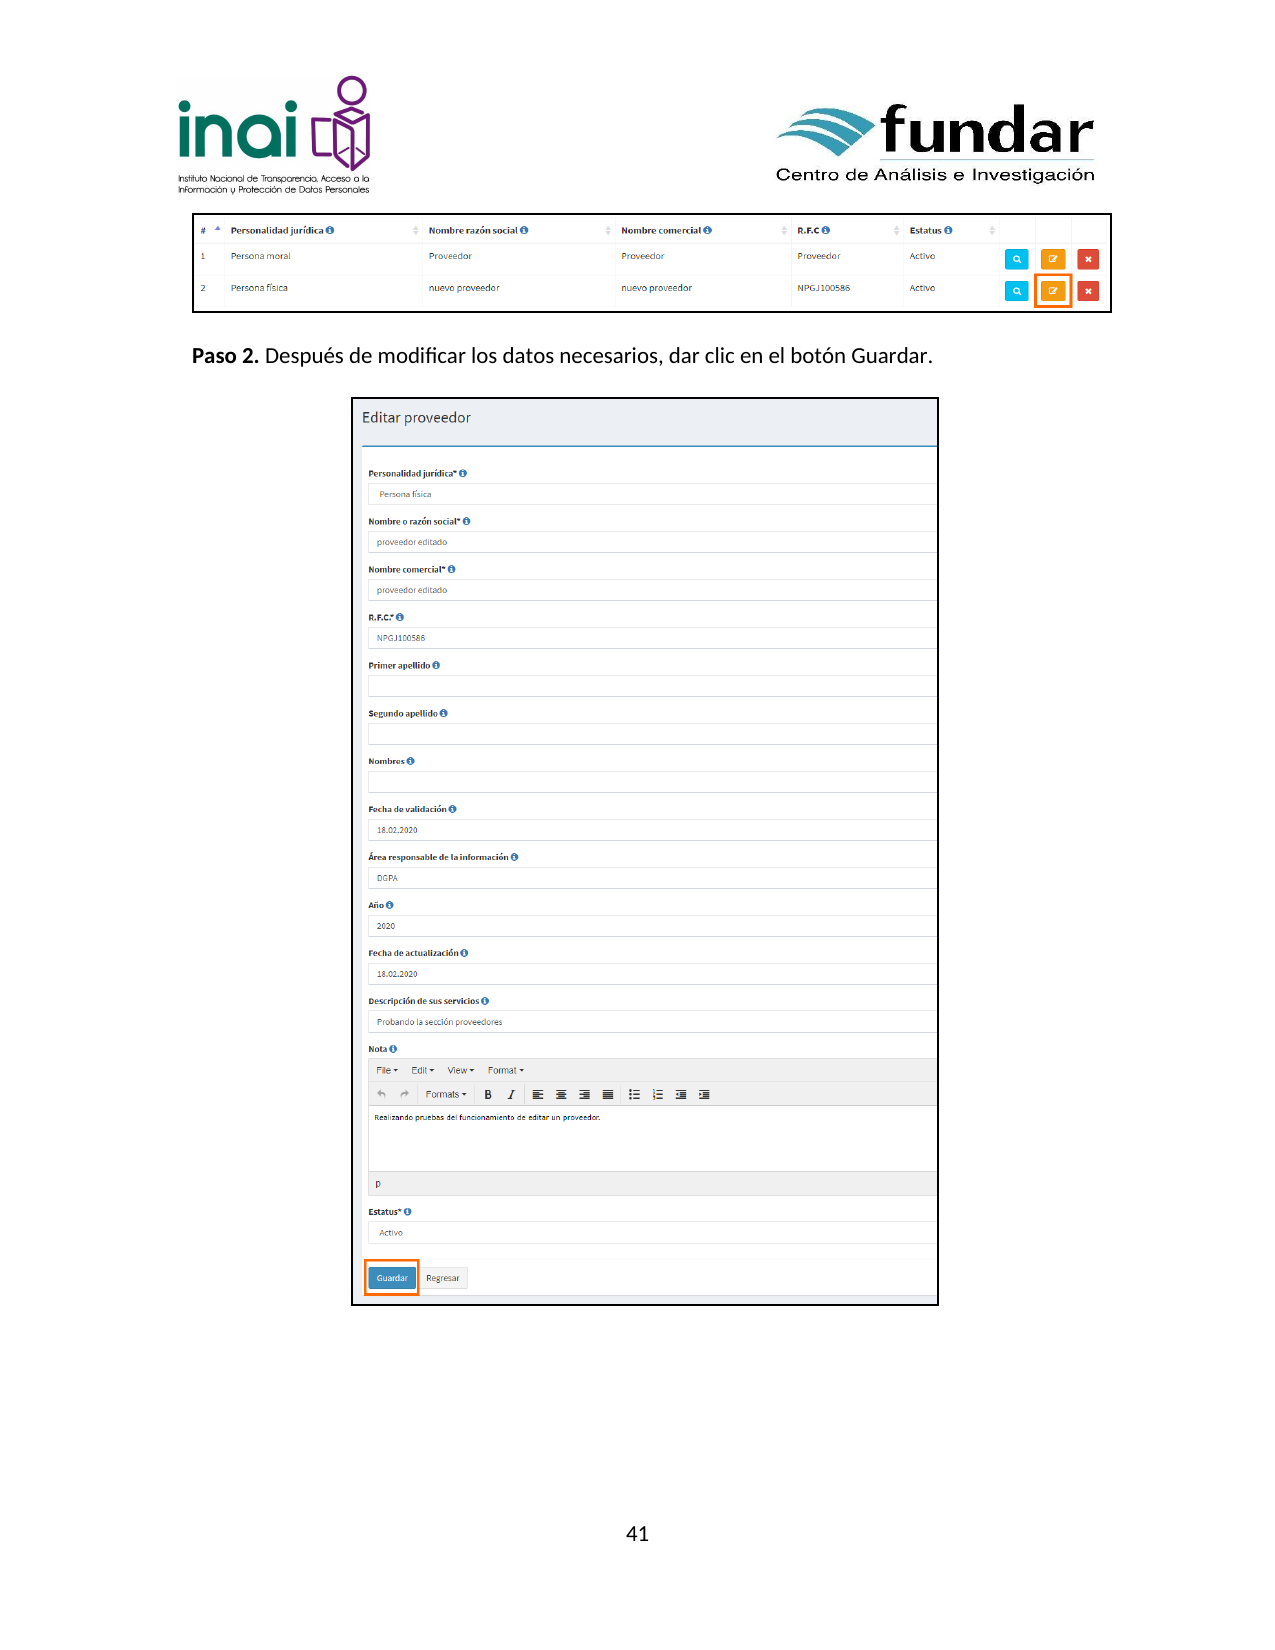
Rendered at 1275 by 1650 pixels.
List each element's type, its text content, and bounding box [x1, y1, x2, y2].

picture [194, 215, 1110, 311]
picture [177, 75, 371, 195]
text Paso 2. Después de modificar los datos necesarios, dar clic en el botón Guardar. [192, 341, 1098, 369]
picture [353, 399, 937, 1304]
picture [773, 100, 1099, 186]
